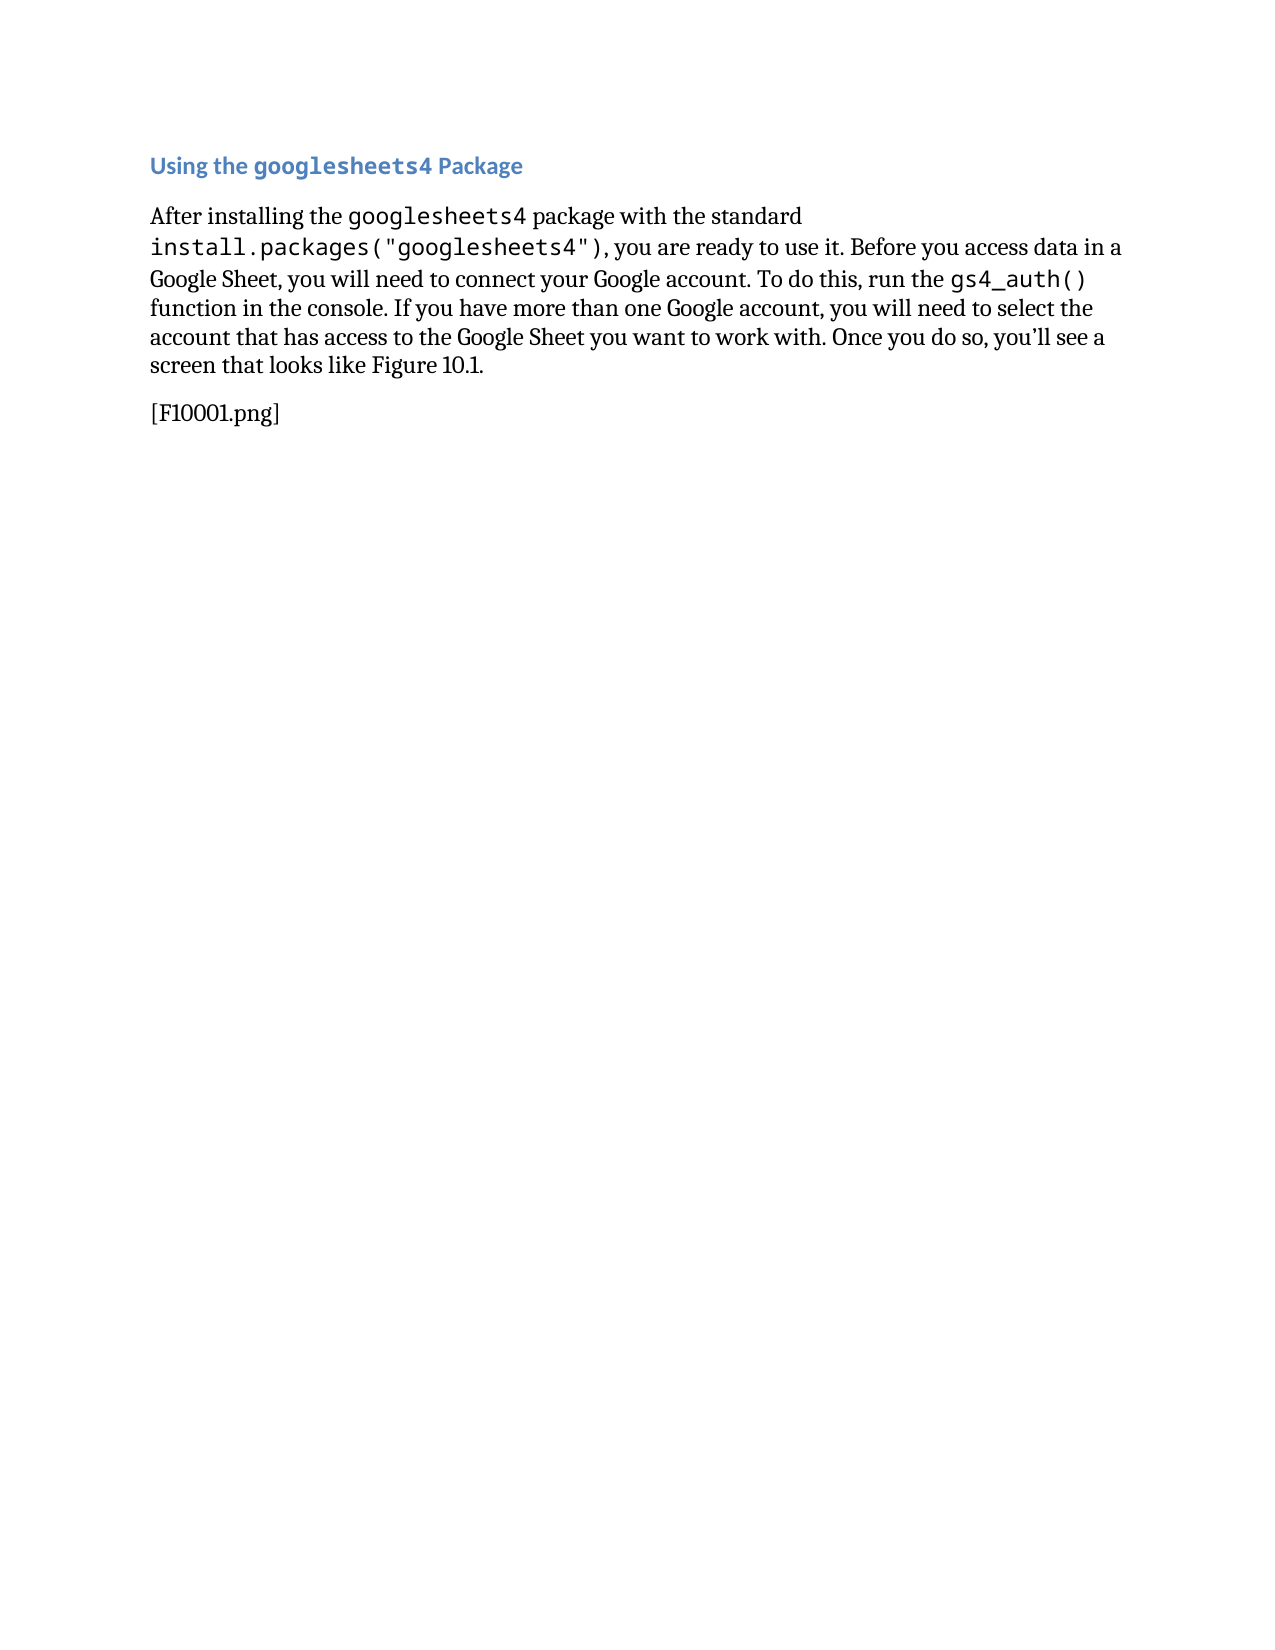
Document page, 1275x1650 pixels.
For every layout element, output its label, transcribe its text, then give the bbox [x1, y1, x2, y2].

text [F10001.png] [150, 399, 1125, 427]
text After installing the googlesheets4 package with the standard install.packages("googlesheets4"), you are ready to use it. Before you access data in a Google Sheet, you will need to connect your Google account. To do this, run the gs4_auth() function in the console. If you have more than one Google account, you will need to select the account that has access to the Google Sheet you want to work with. Once you do so, you’ll see a screen that looks like Figure 10.1. [150, 200, 1125, 380]
subtitle Using the googlesheets4 Package [150, 150, 1125, 181]
